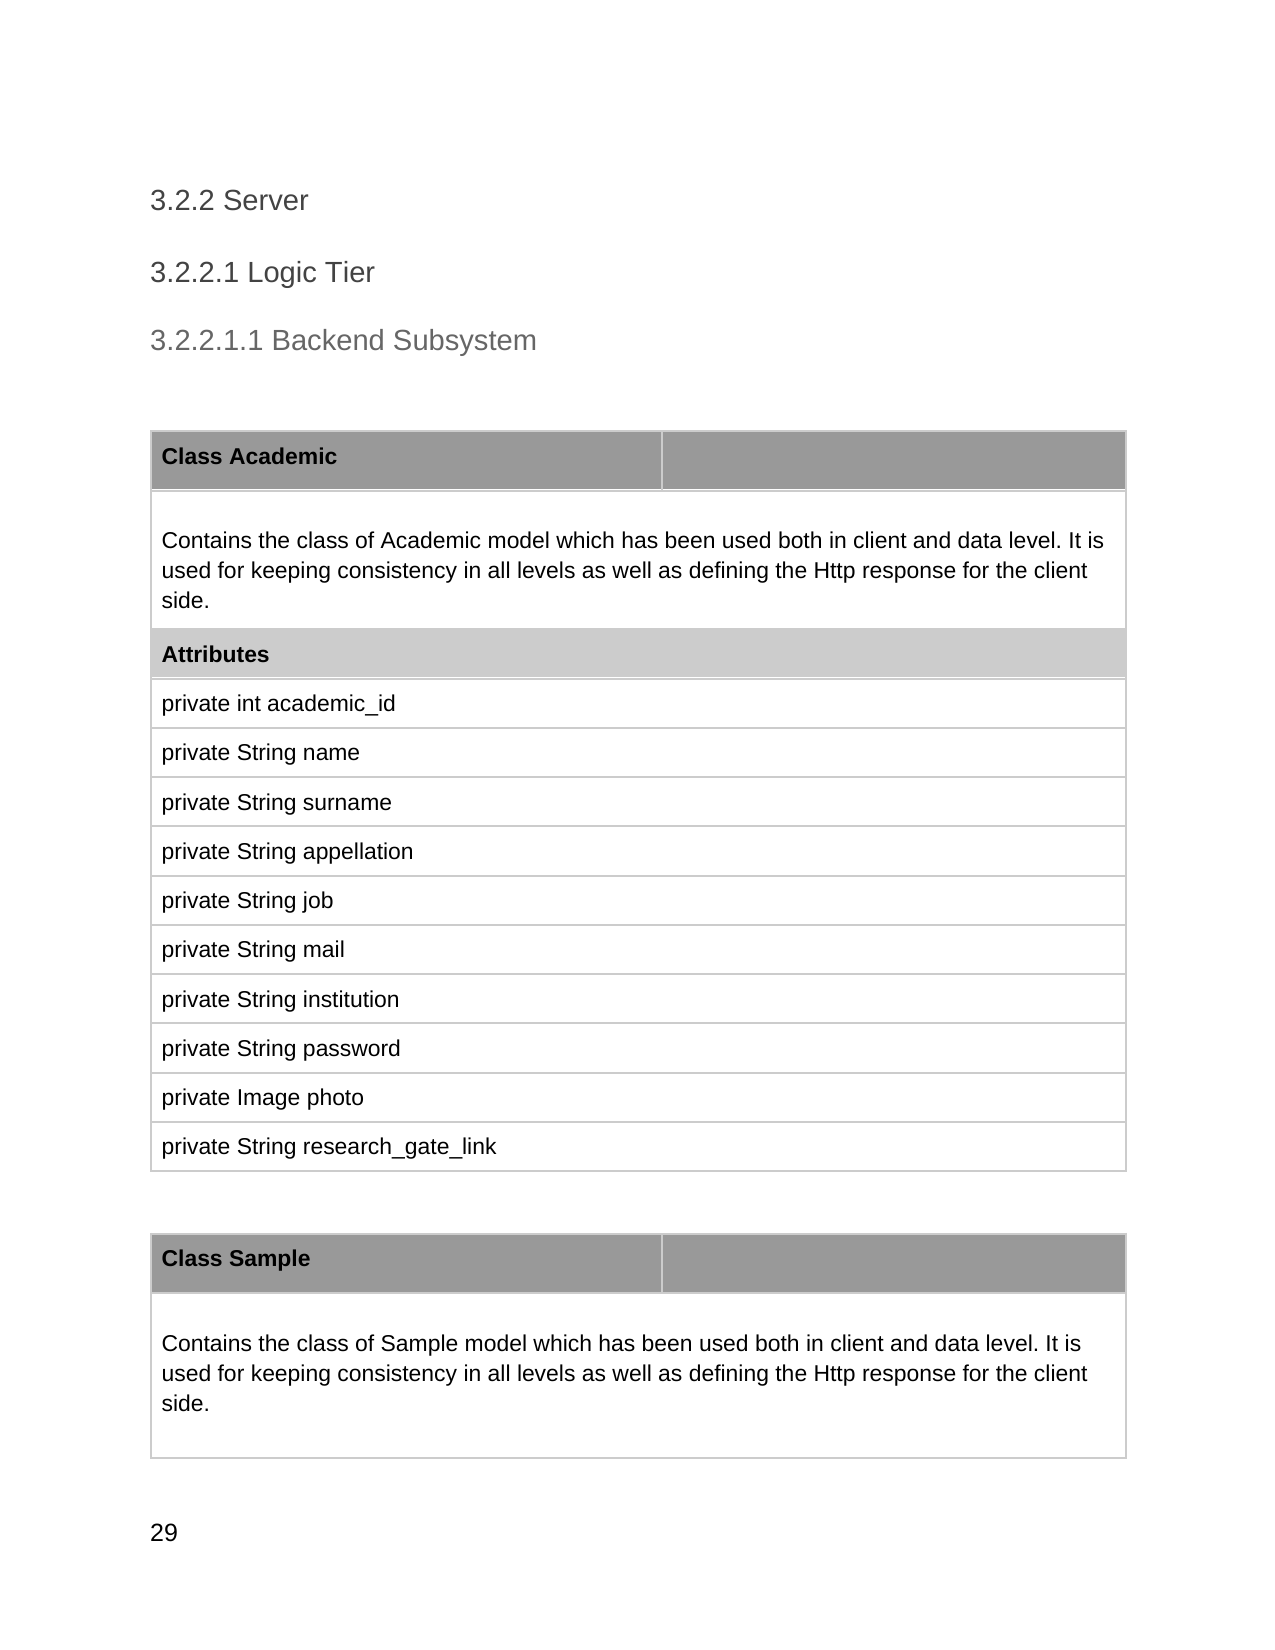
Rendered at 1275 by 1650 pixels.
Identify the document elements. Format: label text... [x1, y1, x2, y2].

table_header Class Sample [152, 1235, 661, 1292]
table_cell Contains the class of Sample model which has been used both in client and data level. It is used for keeping consistency in all levels as well as defining the Http response for the client side. [152, 1294, 1125, 1457]
table_cell private String job [152, 877, 1125, 924]
table_header [663, 1235, 1125, 1292]
table_cell private String research_gate_link [152, 1123, 1125, 1170]
table_header Class Academic [152, 432, 661, 489]
table_cell Attributes [152, 630, 1125, 677]
table_cell private String appellation [152, 827, 1125, 874]
table_cell private String institution [152, 975, 1125, 1022]
subtitle 3.2.2.1.1 Backend Subsystem [150, 323, 1125, 356]
table_cell private String password [152, 1024, 1125, 1072]
table_cell private String surname [152, 778, 1125, 825]
subtitle 3.2.2.1 Logic Tier [150, 255, 1125, 289]
table_cell private String mail [152, 926, 1125, 973]
table_cell private Image photo [152, 1074, 1125, 1121]
table_cell private int academic_id [152, 680, 1125, 727]
table_header [663, 432, 1125, 489]
table_cell Contains the class of Academic model which has been used both in client and data level. It is used for keeping consistency in all levels as well as defining the Http response for the client side. [152, 492, 1125, 628]
table_cell private String name [152, 729, 1125, 776]
subtitle 3.2.2 Server [150, 183, 1125, 217]
